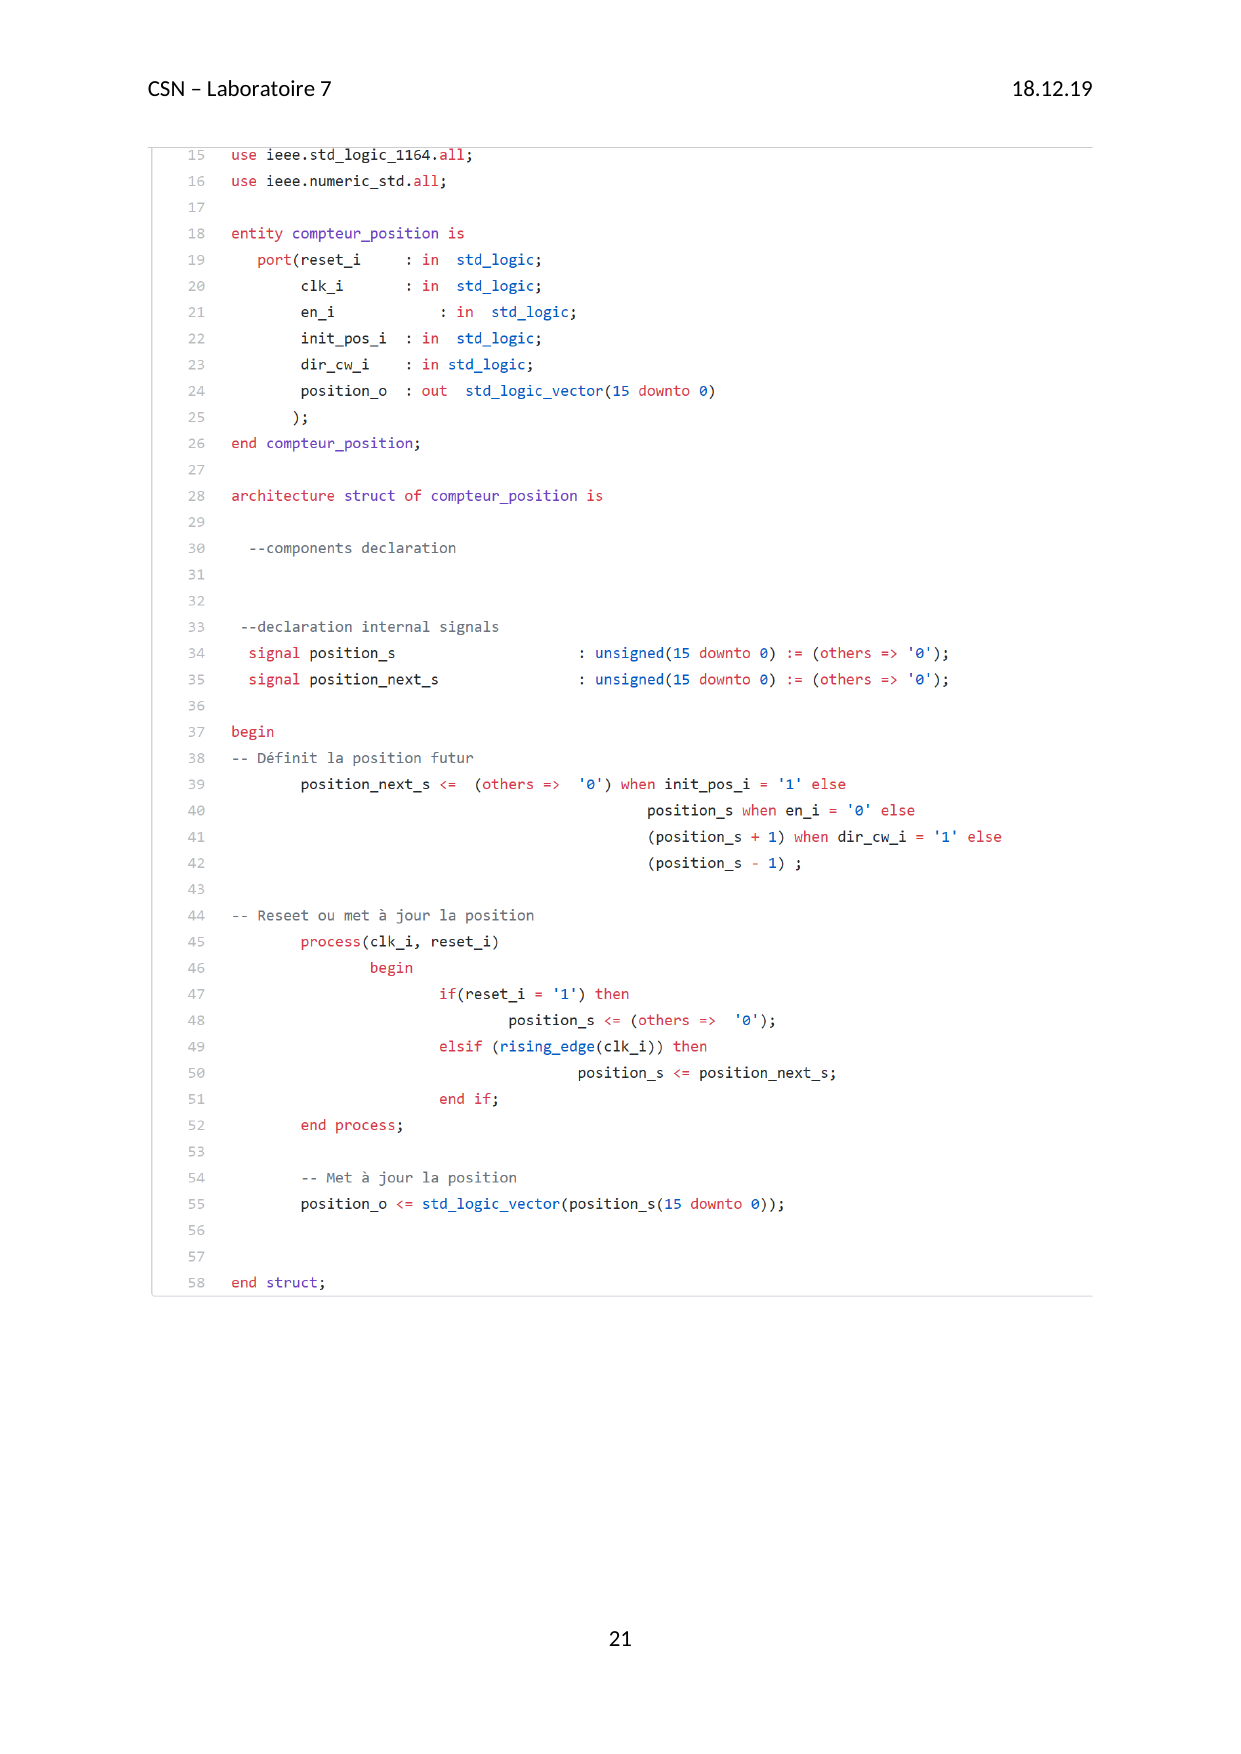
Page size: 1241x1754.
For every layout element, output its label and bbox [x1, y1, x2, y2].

picture [147, 147, 1093, 1301]
